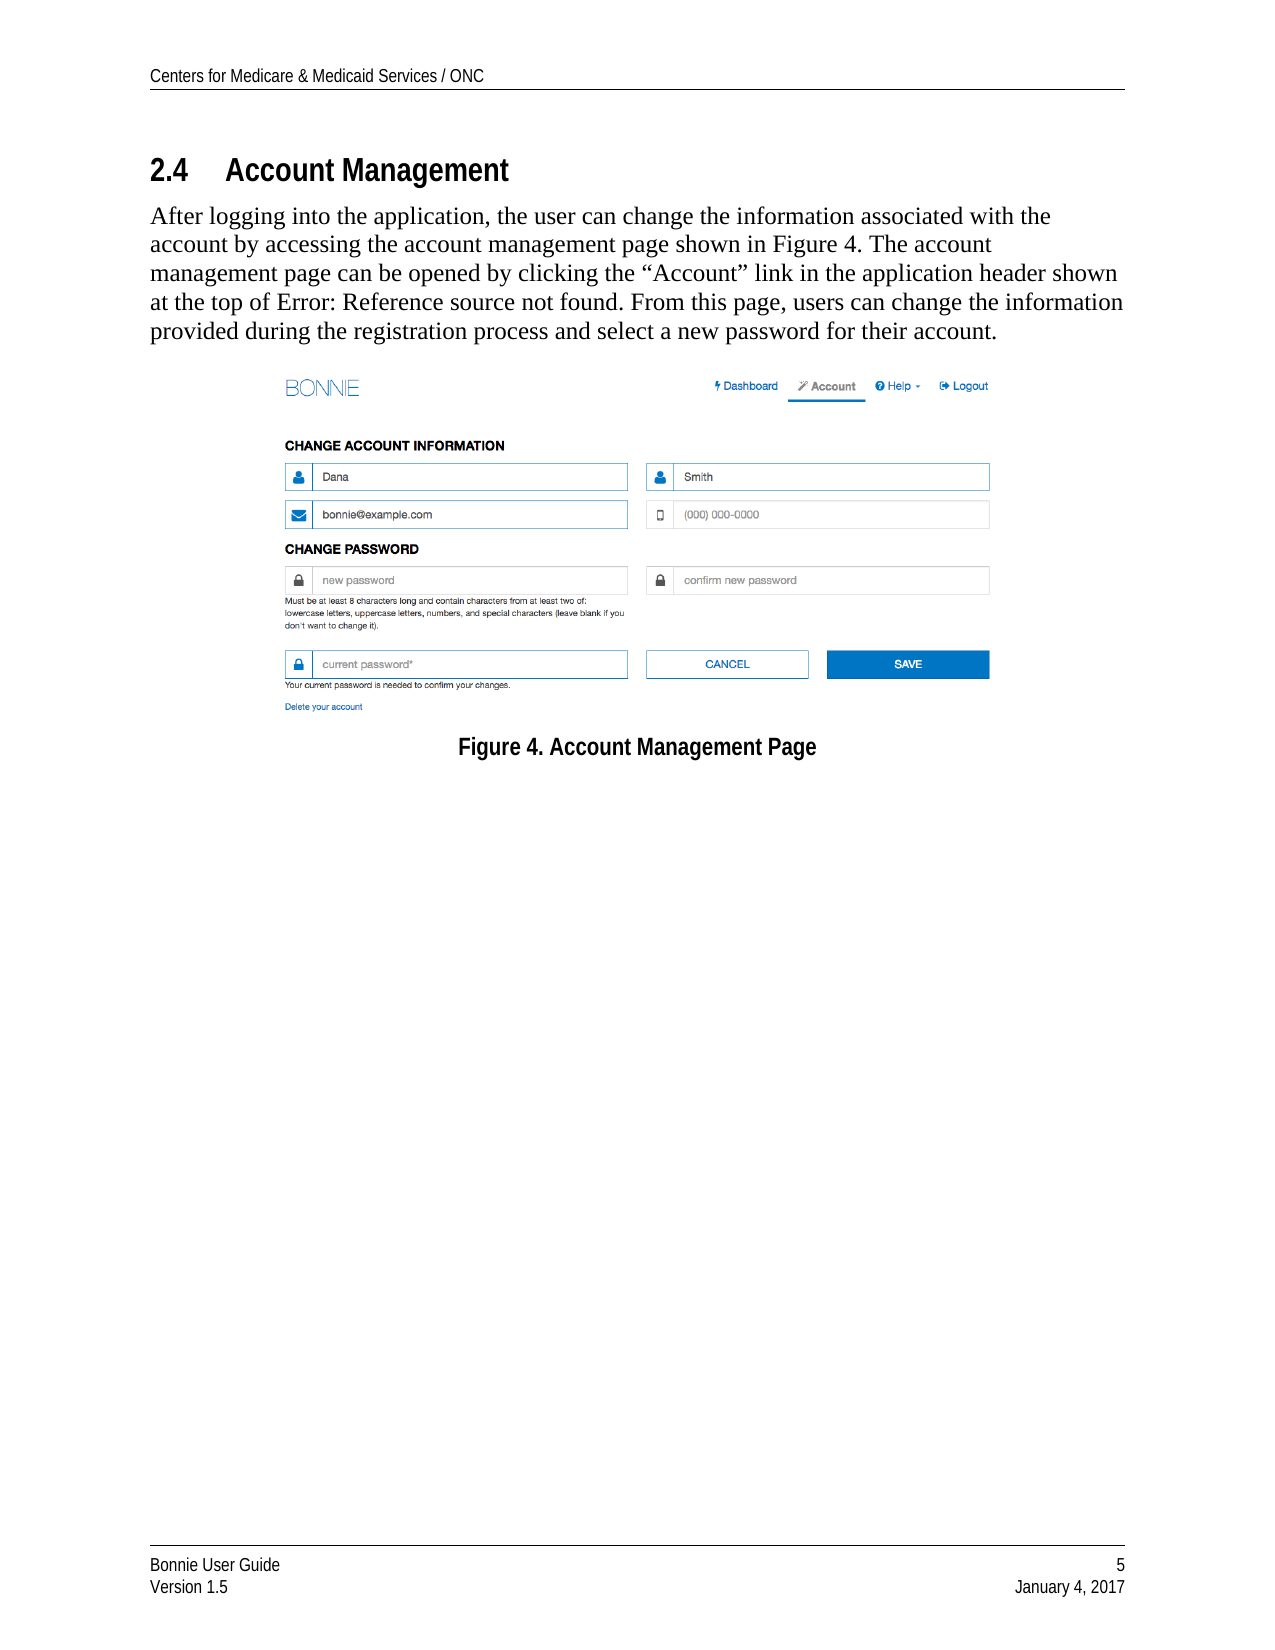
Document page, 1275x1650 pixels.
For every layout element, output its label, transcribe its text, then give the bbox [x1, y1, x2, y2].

picture [276, 369, 999, 720]
text Figure 4. Account Management Page [150, 732, 1125, 760]
text After logging into the application, the user can change the information associated with the account by accessing the account management page shown in Figure 4. The account management page can be opened by clicking the “Account” link in the application header shown at the top of Figure 4. From this page, users can change the information provided during the registration process and select a new password for their account. [150, 201, 1125, 344]
subtitle Account Management [150, 150, 1125, 188]
